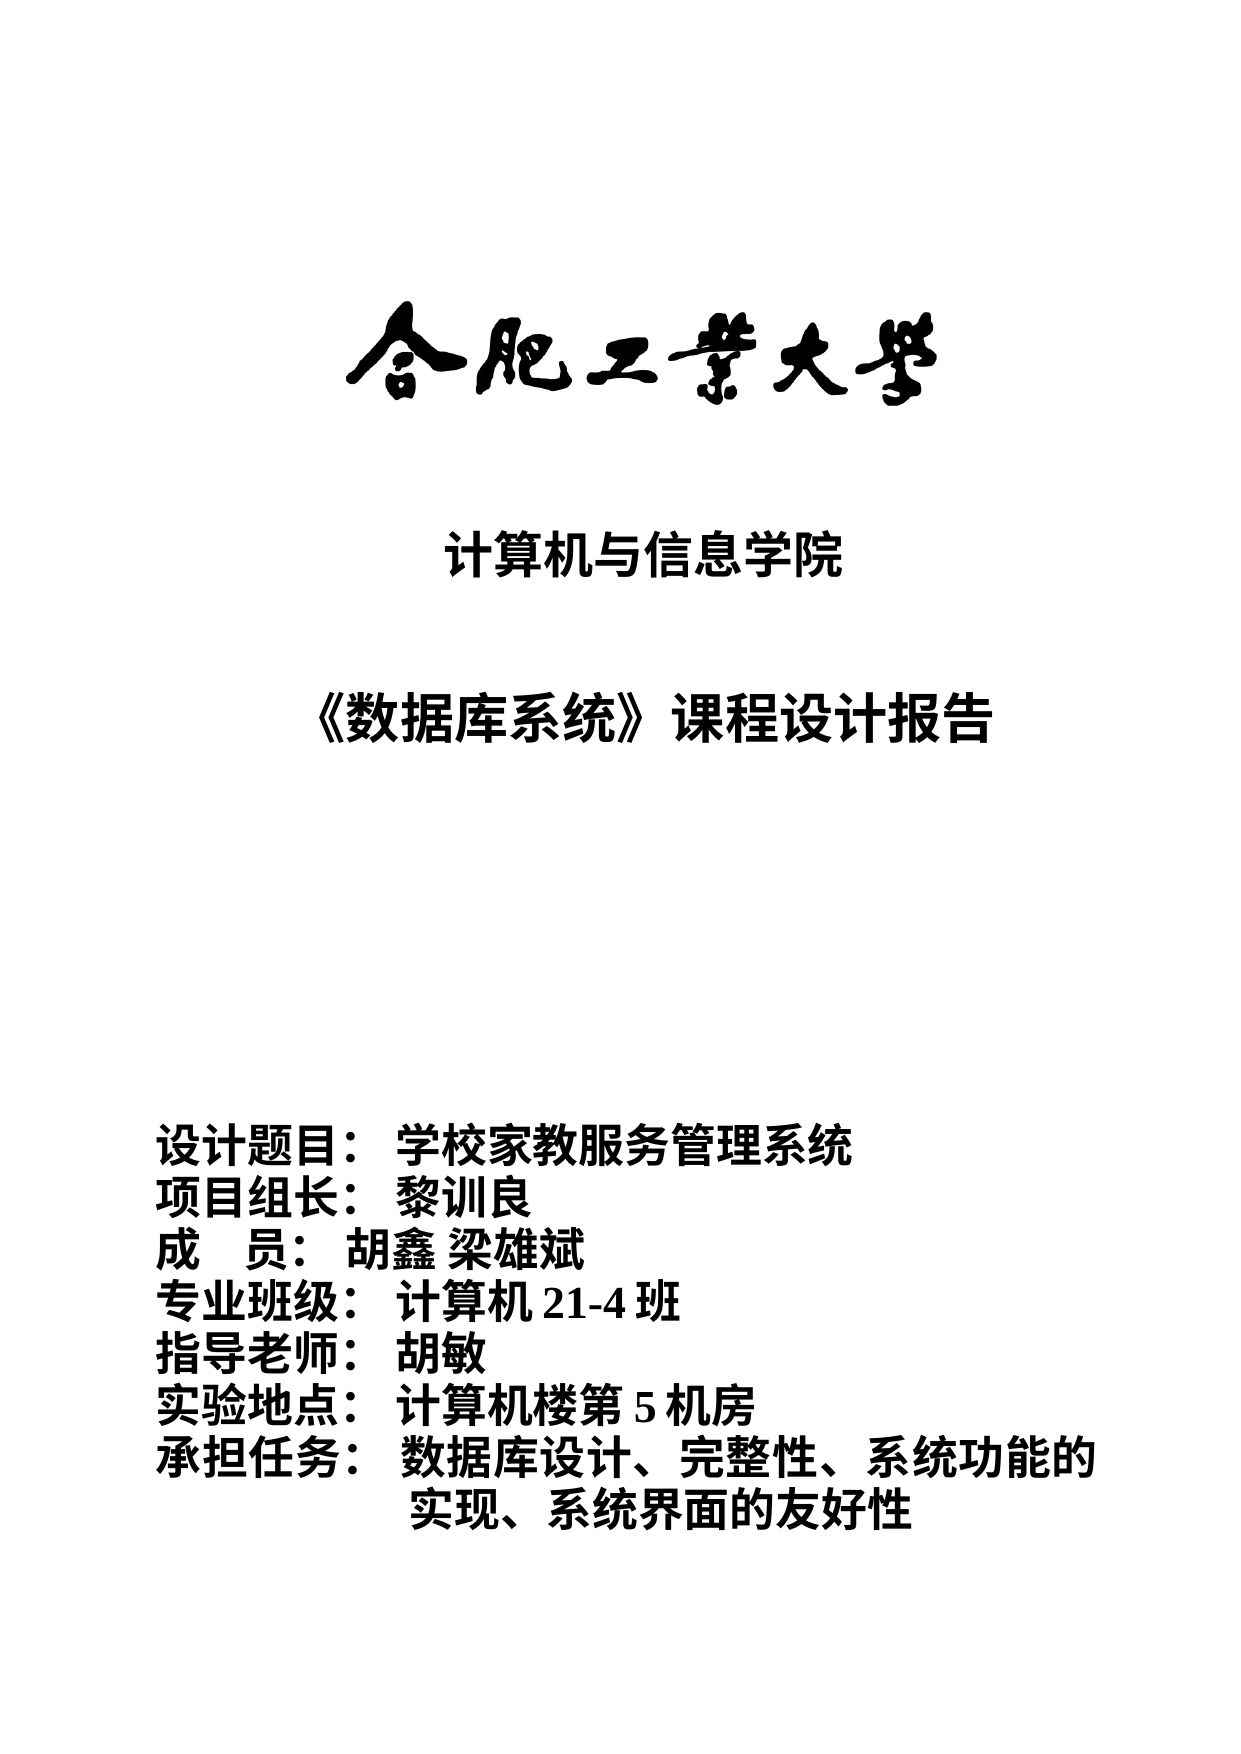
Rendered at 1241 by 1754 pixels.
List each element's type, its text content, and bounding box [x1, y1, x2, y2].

picture [332, 292, 951, 416]
text 《数据库系统》课程设计报告 [165, 666, 1106, 763]
text 计算机与信息学院 [165, 503, 1106, 601]
